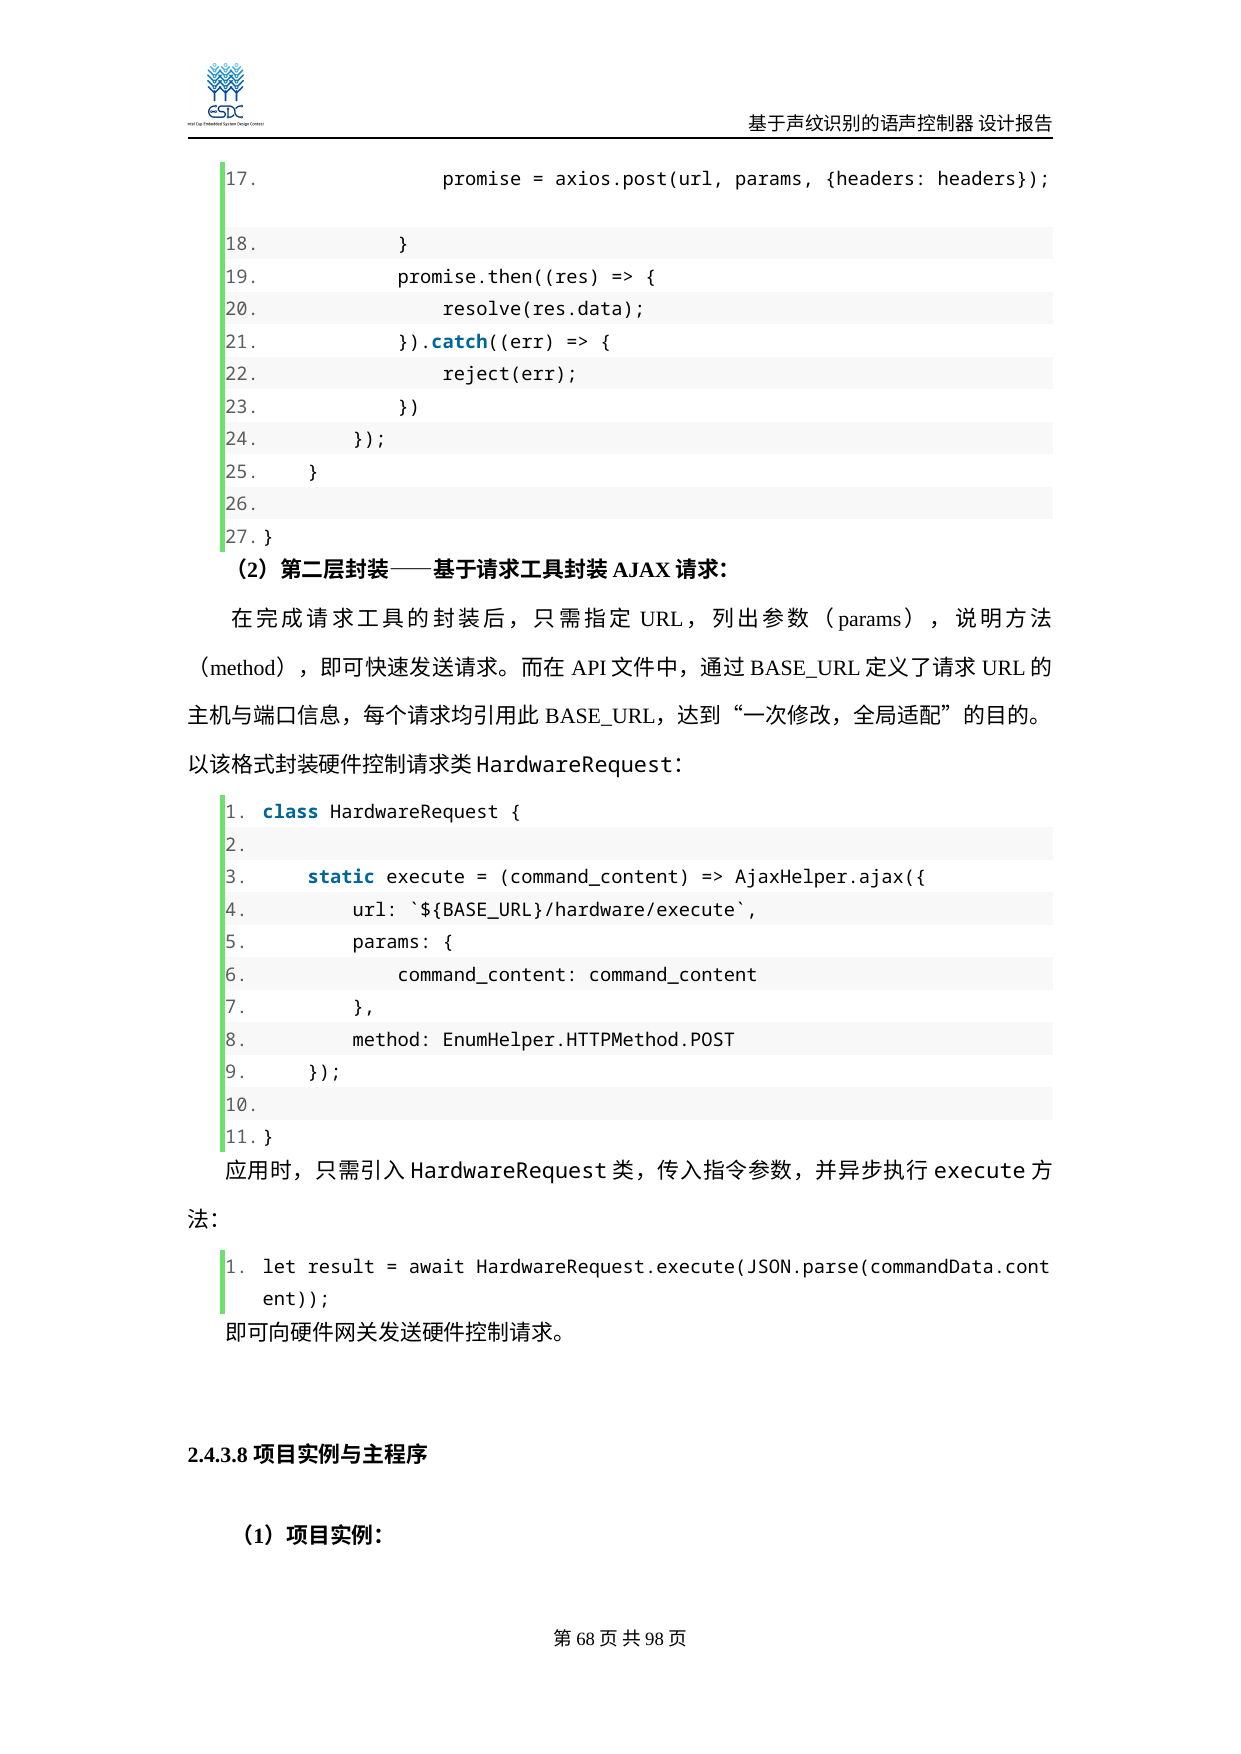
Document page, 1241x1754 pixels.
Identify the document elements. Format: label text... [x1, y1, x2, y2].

list resolve(res.data); [225, 292, 1053, 324]
list }).catch((err) => { [225, 324, 1053, 357]
text （2）第二层封装——基于请求工具封装AJAX请求： [187, 552, 1053, 584]
list let result = await HardwareRequest.execute(JSON.parse(commandData.content)); [220, 1249, 1053, 1314]
list }); [225, 422, 1053, 454]
list reject(err); [225, 357, 1053, 389]
text 即可向硬件网关发送硬件控制请求。 [225, 1314, 1053, 1347]
list } [225, 454, 1053, 487]
text 在完成请求工具的封装后，只需指定URL，列出参数（params），说明方法（method），即可快速发送请求。而在API文件中，通过BASE_URL定义了请求URL的主机与端口信息，每个请求均引用此BASE_URL，达到“一次修改，全局适配”的目的。以该格式封装硬件控制请求类HardwareRequest： [187, 600, 1053, 779]
list promise.then((res) => { [225, 259, 1053, 292]
list url: `${BASE_URL}/hardware/execute`, [225, 892, 1053, 925]
list } [225, 519, 1053, 552]
subtitle 2.4.3.8 项目实例与主程序 [187, 1437, 1053, 1469]
list class HardwareRequest { [225, 795, 1053, 827]
list }) [225, 389, 1053, 422]
text 应用时，只需引入HardwareRequest类，传入指令参数，并异步执行execute方法： [187, 1152, 1053, 1234]
picture [187, 63, 264, 126]
text （1）项目实例： [187, 1517, 1053, 1550]
list }); [225, 1055, 1053, 1087]
list promise = axios.post(url, params, {headers: headers}); [225, 162, 1053, 227]
list params: { [225, 925, 1053, 957]
list method: EnumHelper.HTTPMethod.POST [225, 1022, 1053, 1055]
list static execute = (command_content) => AjaxHelper.ajax({ [225, 860, 1053, 892]
list command_content: command_content [225, 957, 1053, 990]
list } [225, 1120, 1053, 1152]
list }, [225, 990, 1053, 1022]
list } [225, 227, 1053, 259]
